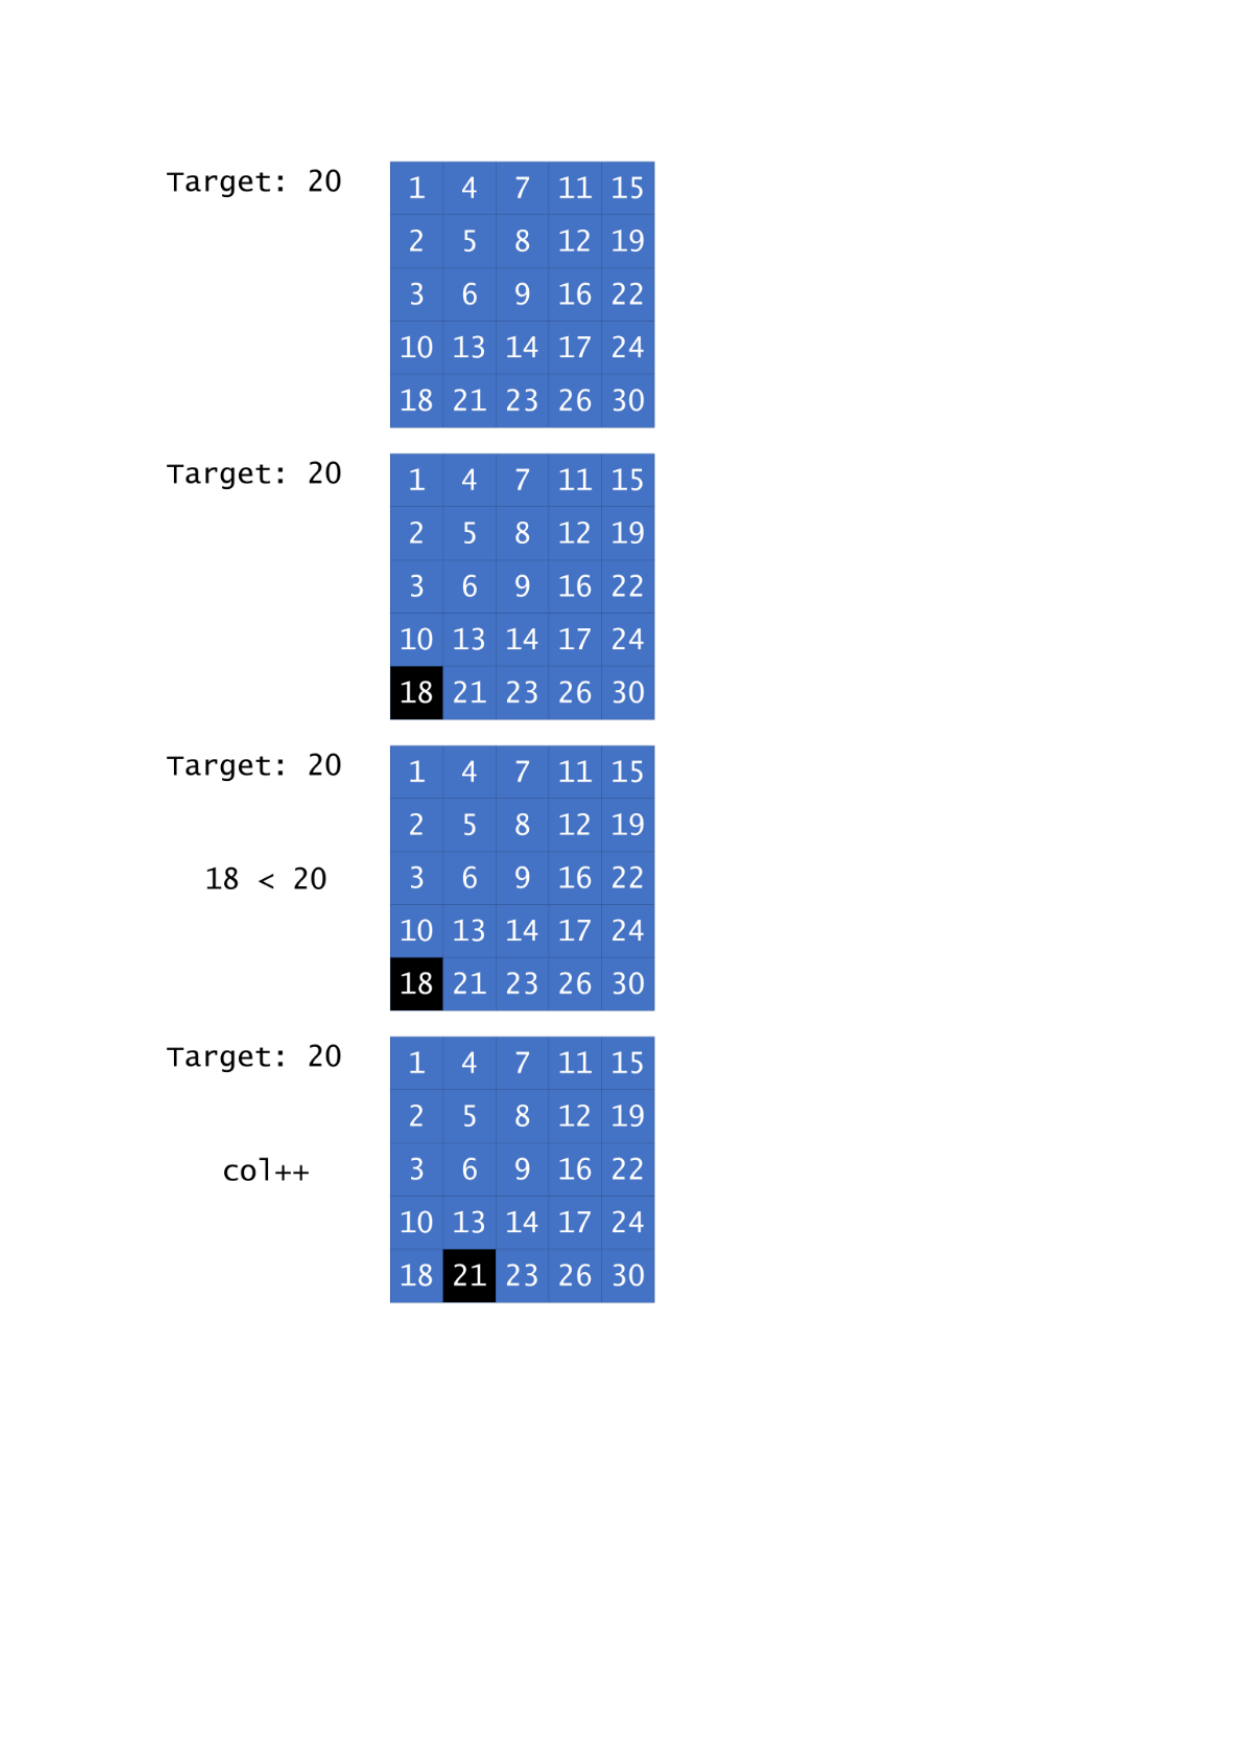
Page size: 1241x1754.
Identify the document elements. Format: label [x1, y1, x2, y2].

picture [150, 150, 670, 1317]
